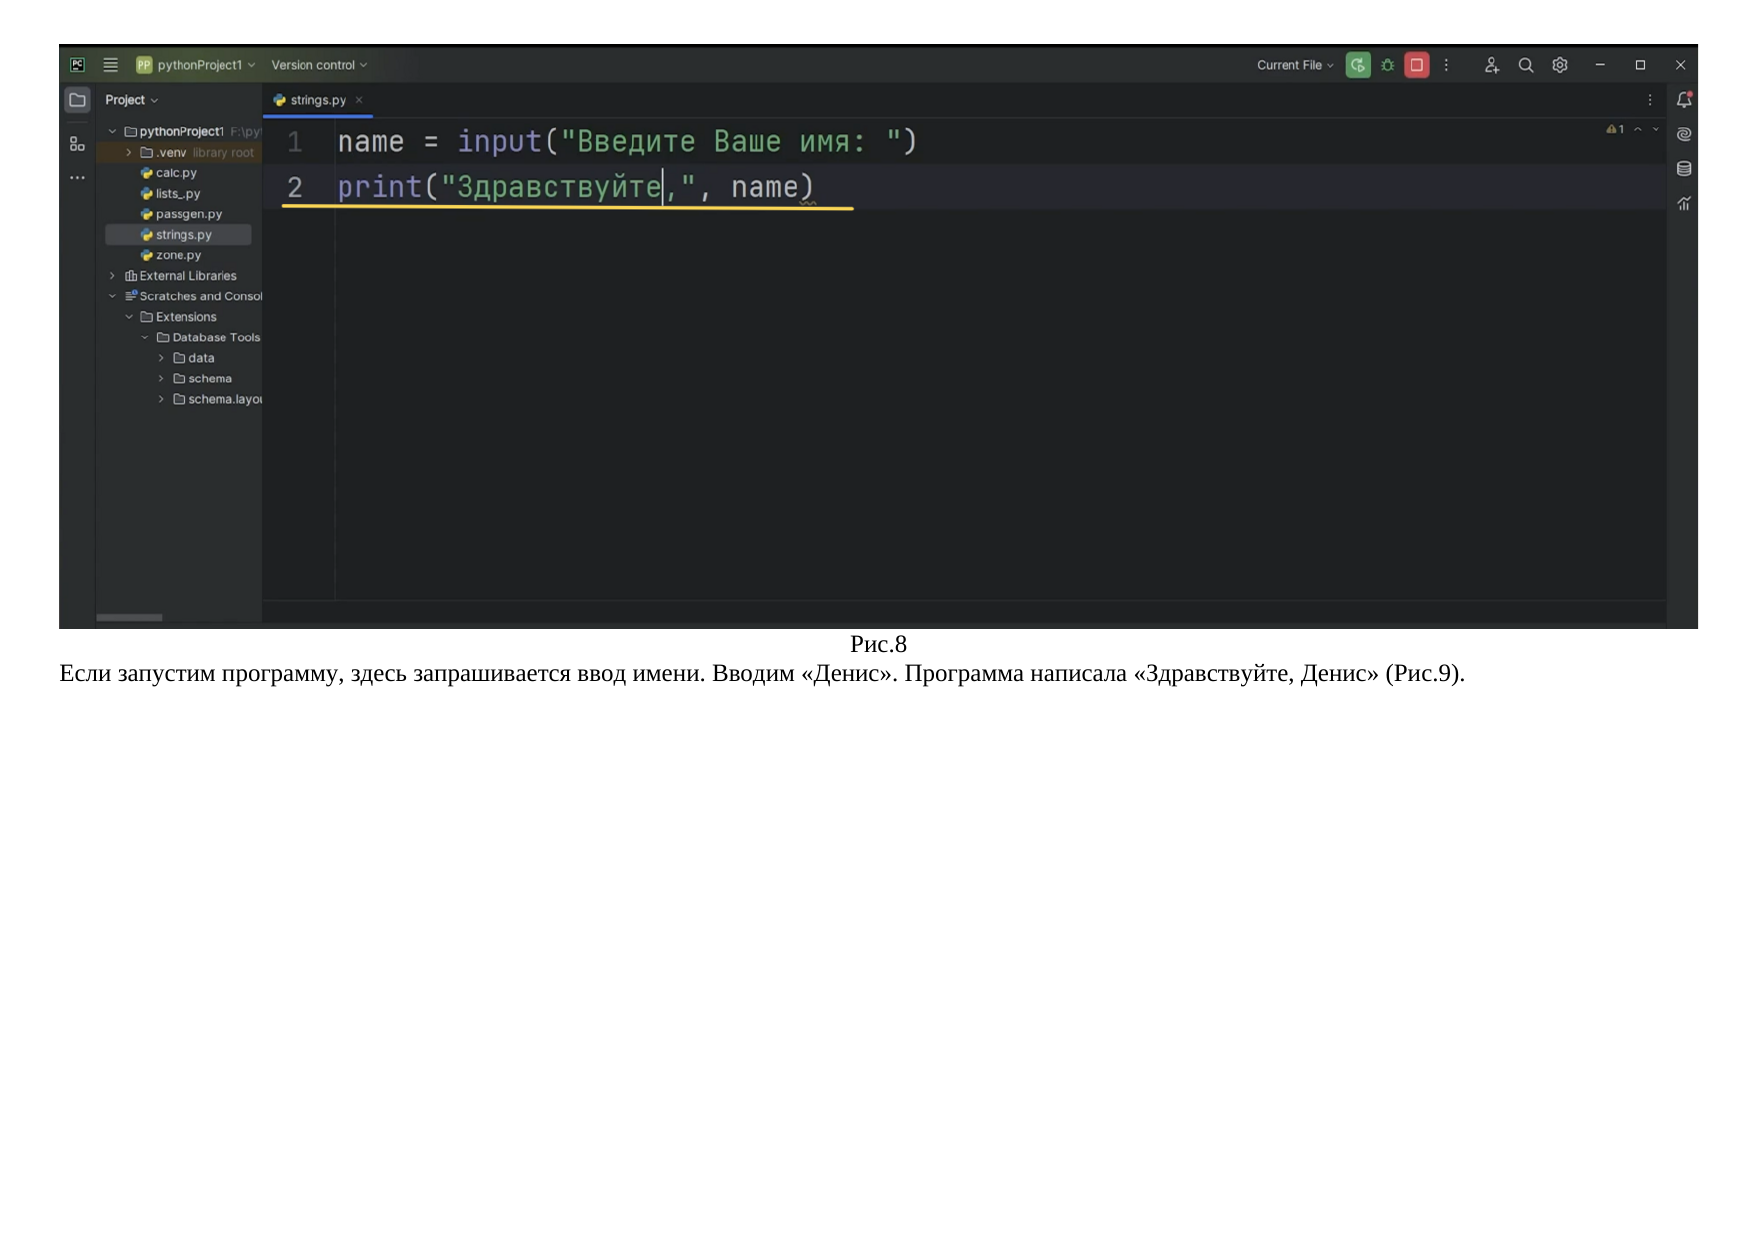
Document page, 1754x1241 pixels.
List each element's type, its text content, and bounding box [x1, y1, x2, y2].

text Если запустим программу, здесь запрашивается ввод имени. Вводим «Денис». Программа написала «Здравствуйте, Денис» (Рис.9). [59, 658, 1698, 686]
text Рис.8 [59, 629, 1698, 658]
picture [59, 44, 1699, 629]
